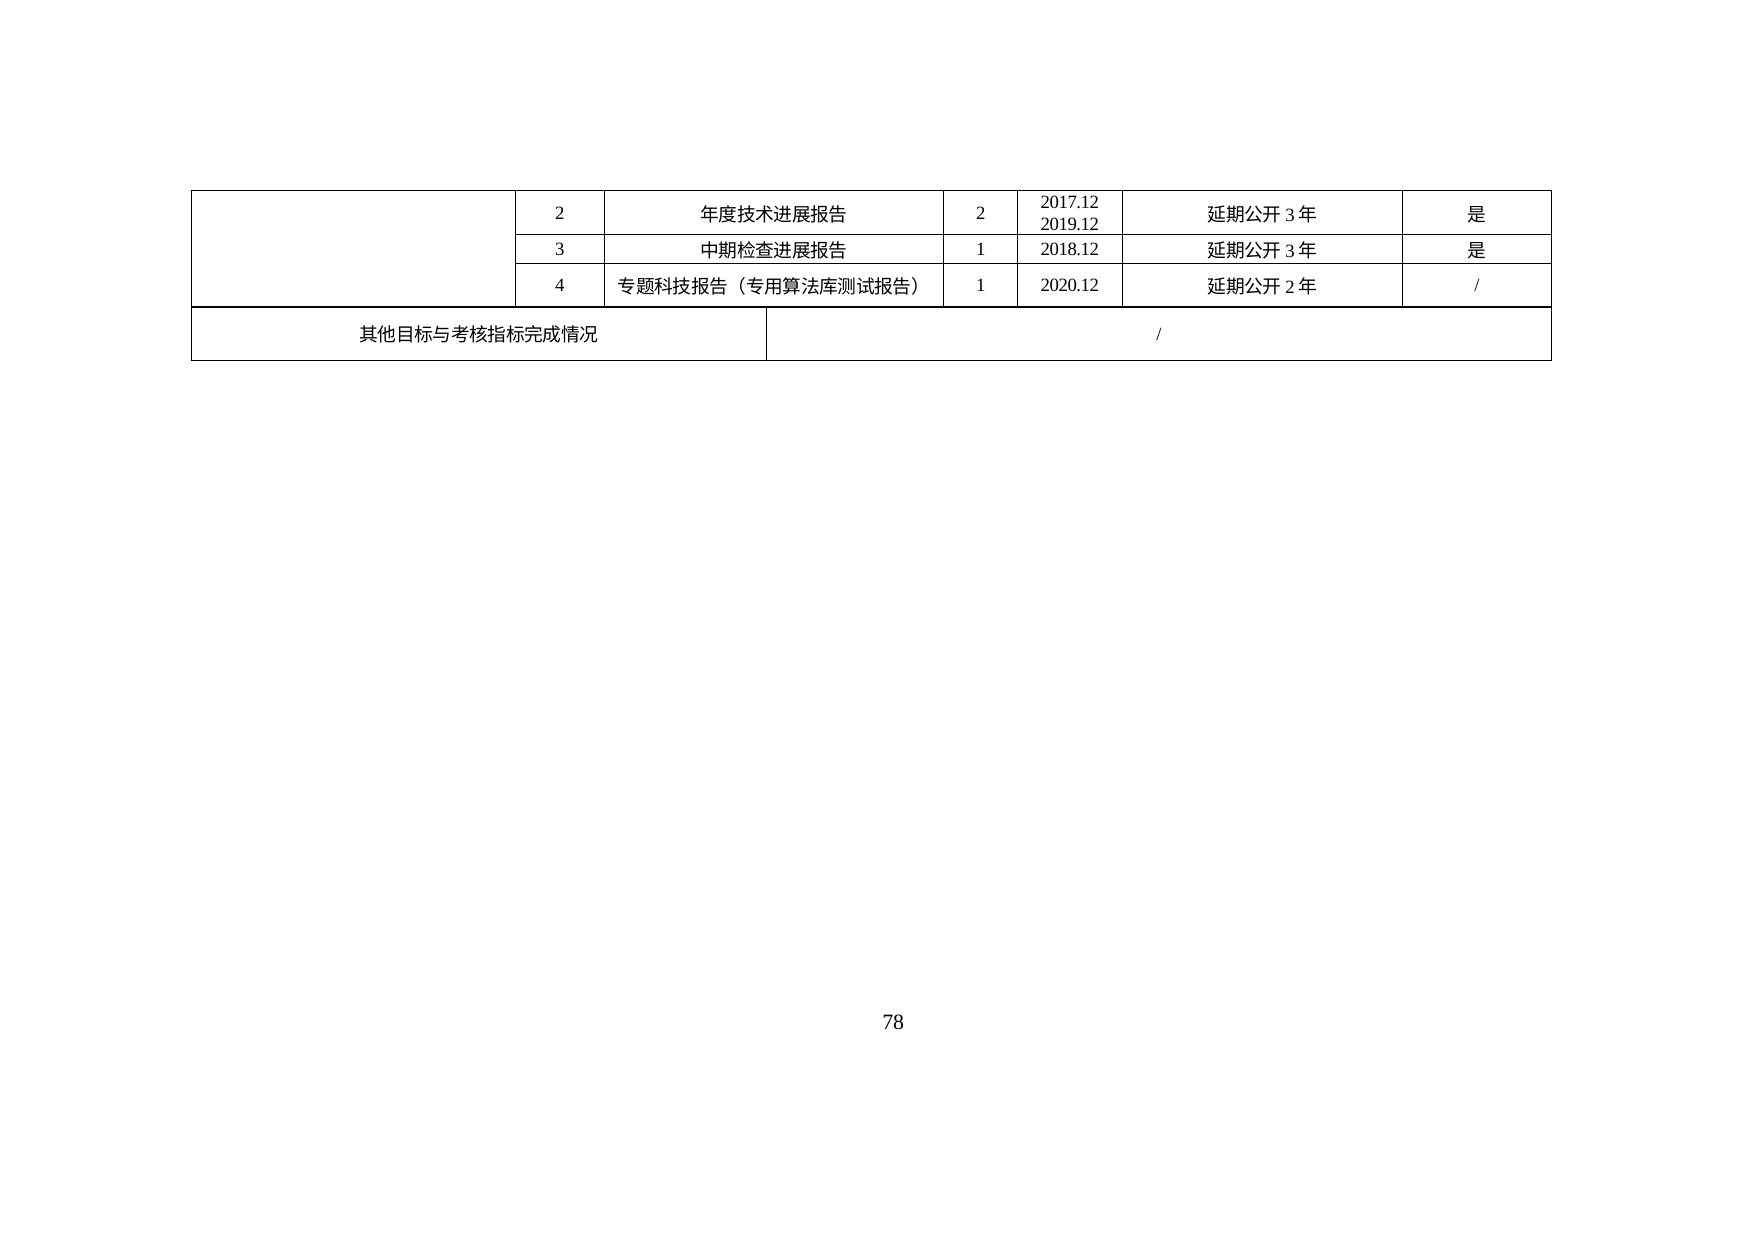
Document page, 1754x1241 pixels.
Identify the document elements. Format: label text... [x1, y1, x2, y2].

table_cell 2020.12 [1018, 264, 1122, 306]
table_cell / [1403, 264, 1551, 306]
table_cell 延期公开3年 [1123, 235, 1402, 263]
table_cell 2 [516, 191, 604, 234]
table_cell 2017.12 2019.12 [1018, 191, 1122, 234]
table_cell 2018.12 [1018, 235, 1122, 263]
table_cell 3 [516, 235, 604, 263]
table_cell 是 [1403, 235, 1551, 263]
table_cell 中期检查进展报告 [605, 235, 943, 263]
table_cell 2 [944, 191, 1017, 234]
table_cell 1 [944, 264, 1017, 306]
table_cell 是 [1403, 191, 1551, 234]
table_cell 年度技术进展报告 [605, 191, 943, 234]
table_cell 延期公开3年 [1123, 191, 1402, 234]
table_cell 专题科技报告（专用算法库测试报告） [605, 264, 943, 306]
table_cell 其他目标与考核指标完成情况 [192, 308, 766, 359]
table_cell 1 [944, 235, 1017, 263]
table_cell / [767, 308, 1551, 359]
table_cell 延期公开2年 [1123, 264, 1402, 306]
table_cell 4 [516, 264, 604, 306]
